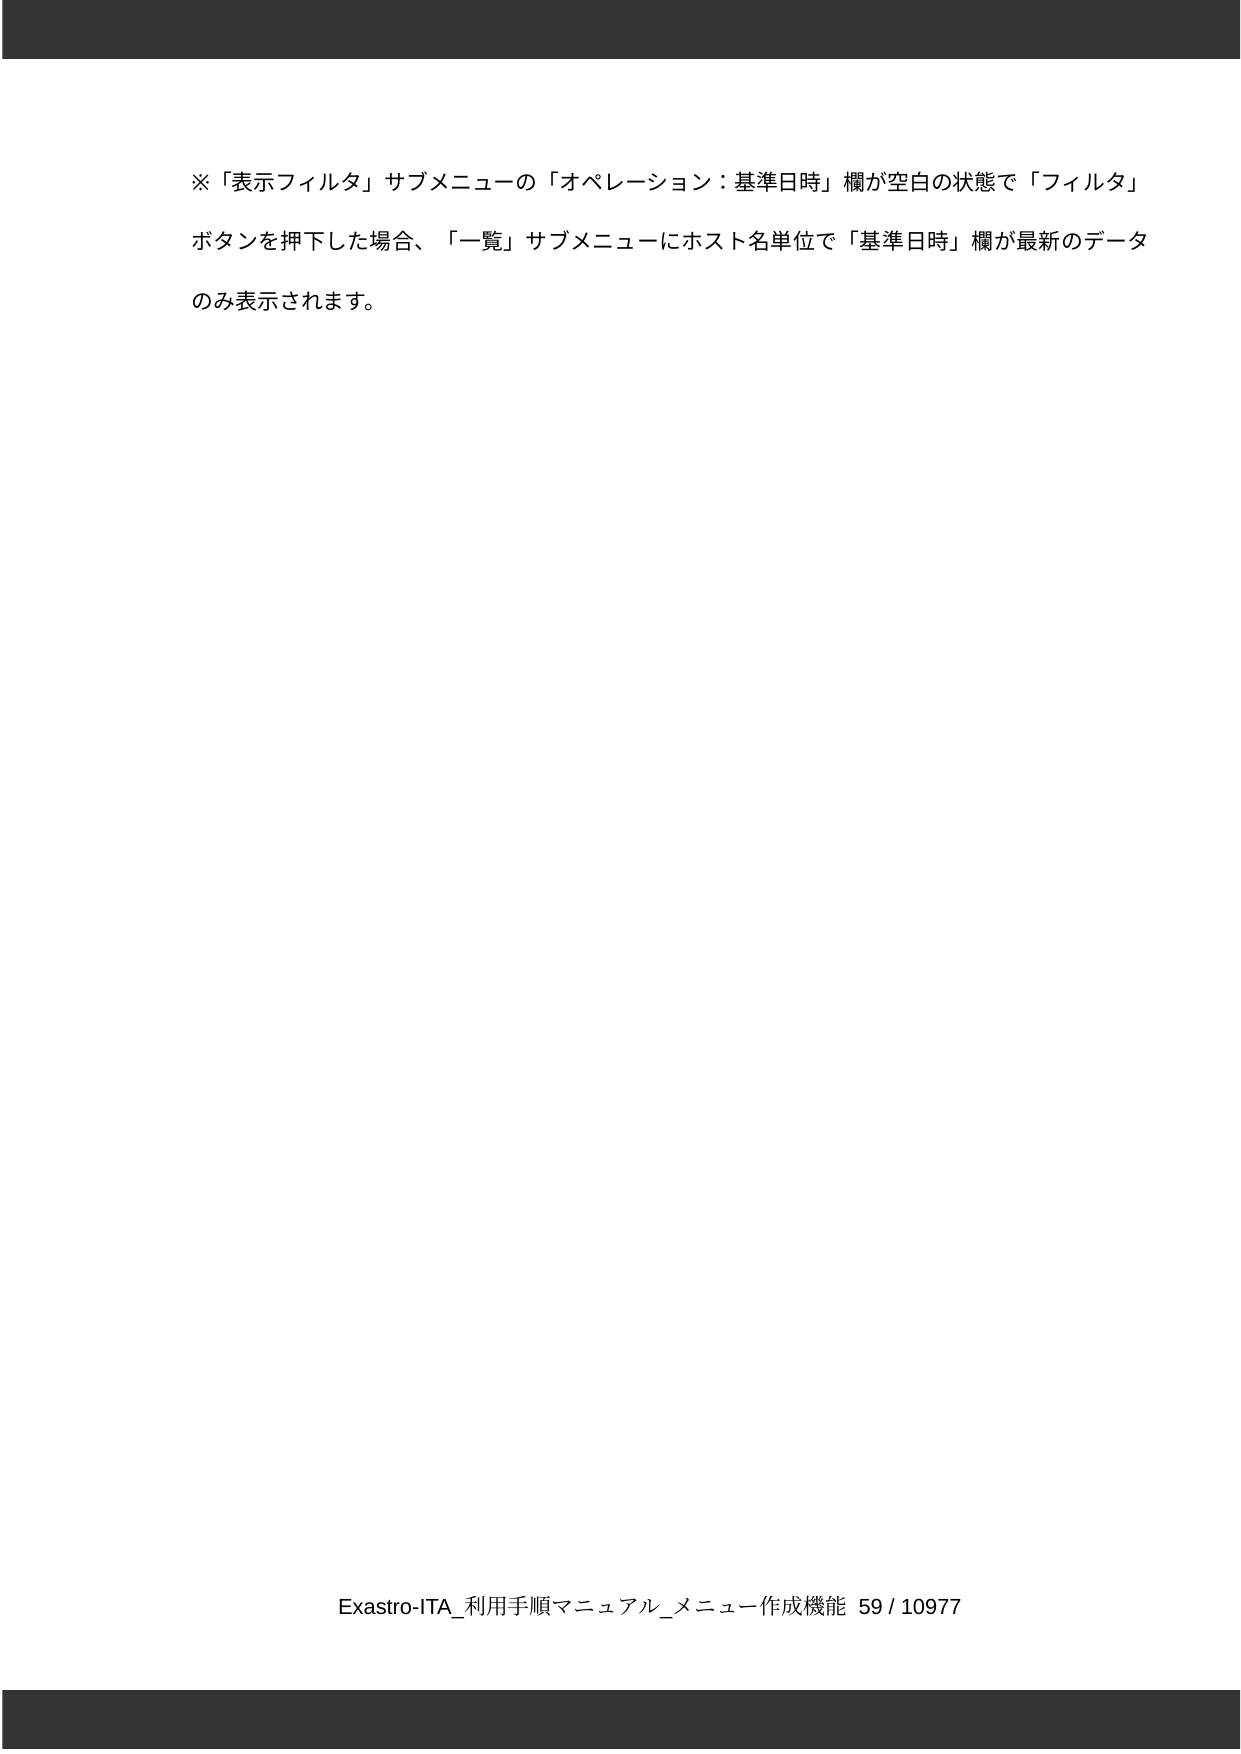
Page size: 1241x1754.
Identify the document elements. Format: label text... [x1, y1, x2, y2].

picture [2, 1690, 1241, 1749]
text ※「表示フィルタ」サブメニューの「オペレーション：基準日時」欄が空白の状態で「フィルタ」ボタンを押下した場合、「一覧」サブメニューにホスト名単位で「基準日時」欄が最新のデータのみ表示されます。 [191, 151, 1152, 329]
picture [2, 0, 1241, 59]
